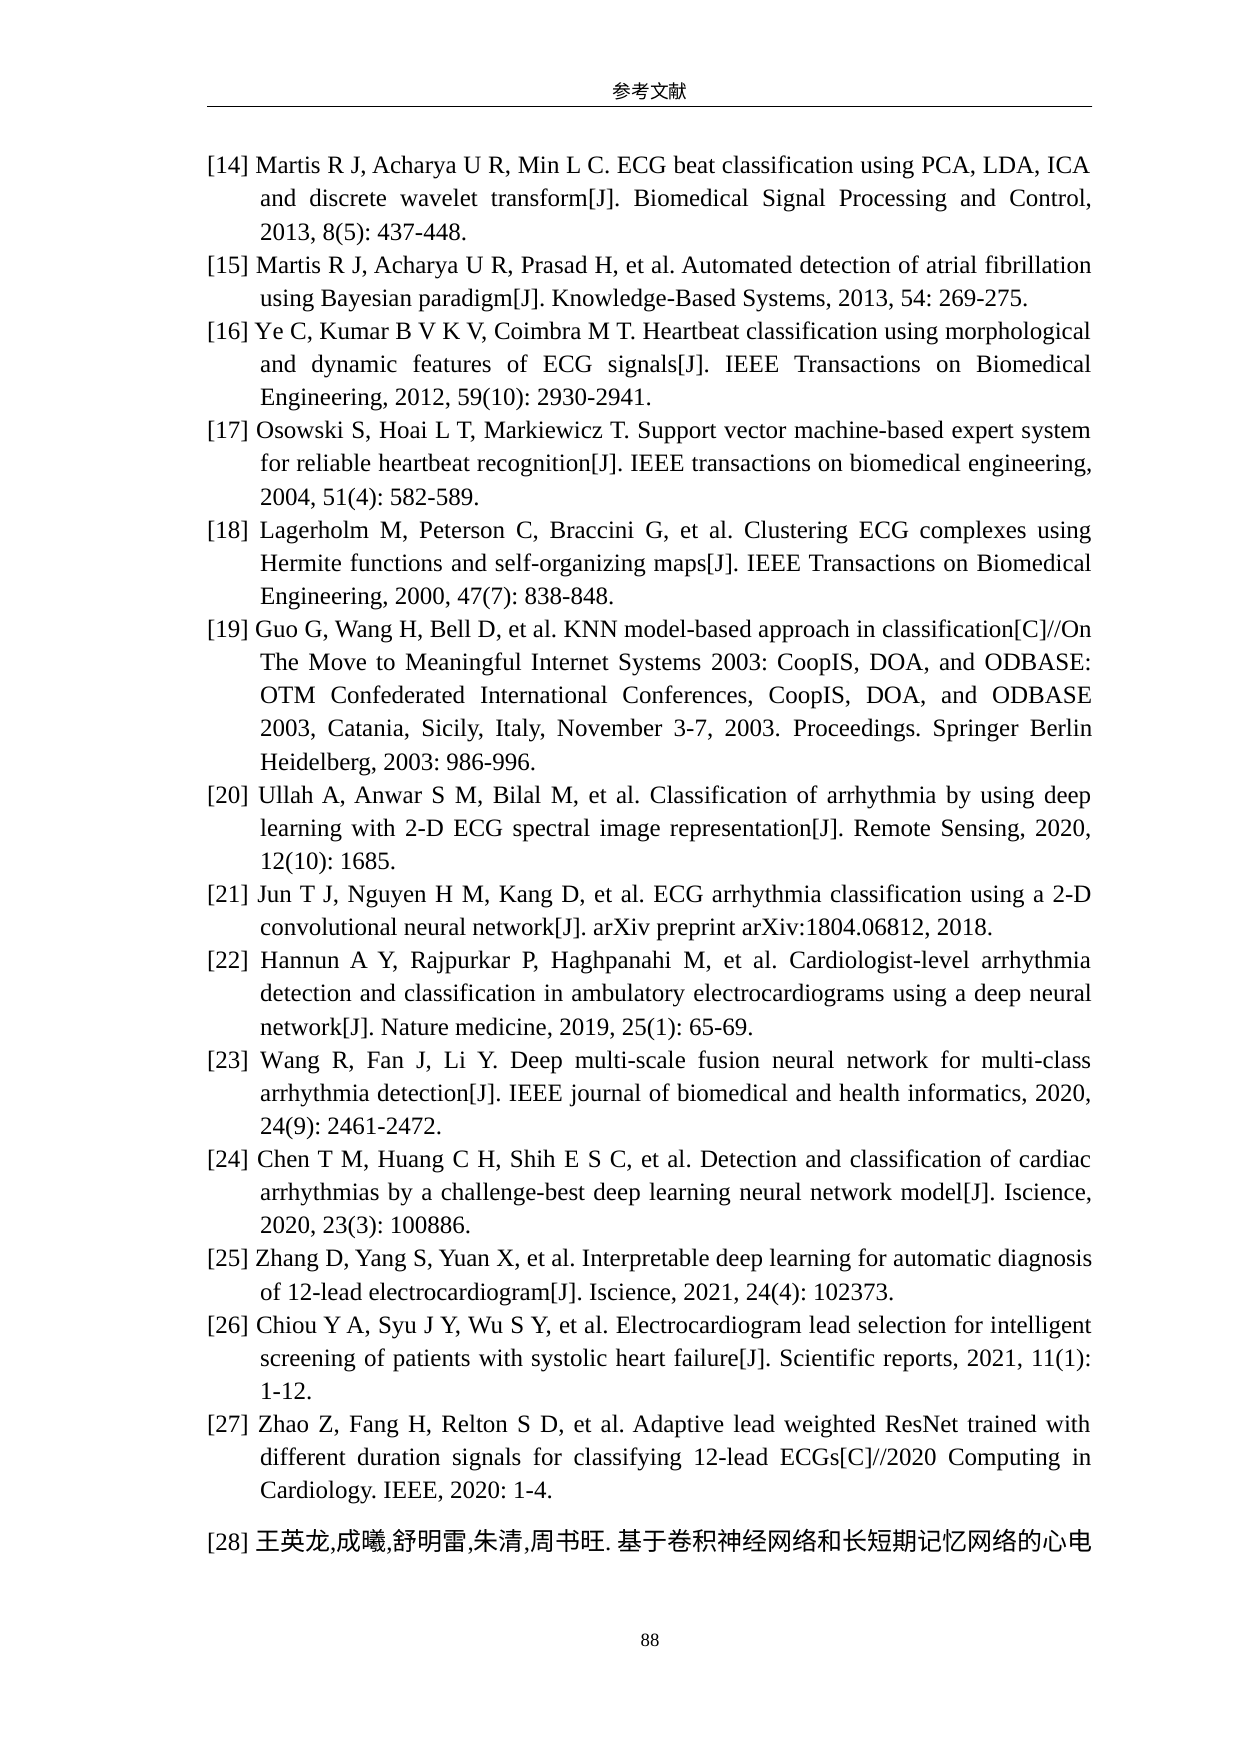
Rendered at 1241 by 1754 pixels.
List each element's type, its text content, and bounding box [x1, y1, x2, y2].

list Martis R J, Acharya U R, Prasad H, et al. Automated detection of atrial fibrillation using Bayesian paradigm[J]. Knowledge-Based Systems, 2013, 54: 269-275. [207, 248, 1092, 314]
list Jun T J, Nguyen H M, Kang D, et al. ECG arrhythmia classification using a 2-D convolutional neural network[J]. arXiv preprint arXiv:1804.06812, 2018. [207, 877, 1092, 943]
list Guo G, Wang H, Bell D, et al. KNN model-based approach in classification[C]//On The Move to Meaningful Internet Systems 2003: CoopIS, DOA, and ODBASE: OTM Confederated International Conferences, CoopIS, DOA, and ODBASE 2003, Catania, Sicily, Italy, November 3-7, 2003. Proceedings. Springer Berlin Heidelberg, 2003: 986-996. [207, 612, 1092, 778]
list Ullah A, Anwar S M, Bilal M, et al. Classification of arrhythmia by using deep learning with 2-D ECG spectral image representation[J]. Remote Sensing, 2020, 12(10): 1685. [207, 778, 1092, 877]
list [207, 1506, 1092, 1573]
list Zhang D, Yang S, Yuan X, et al. Interpretable deep learning for automatic diagnosis of 12-lead electrocardiogram[J]. Iscience, 2021, 24(4): 102373. [207, 1241, 1092, 1308]
list Ye C, Kumar B V K V, Coimbra M T. Heartbeat classification using morphological and dynamic features of ECG signals[J]. IEEE Transactions on Biomedical Engineering, 2012, 59(10): 2930-2941. [207, 314, 1092, 413]
list Chen T M, Huang C H, Shih E S C, et al. Detection and classification of cardiac arrhythmias by a challenge-best deep learning neural network model[J]. Iscience, 2020, 23(3): 100886. [207, 1142, 1092, 1241]
list Wang R, Fan J, Li Y. Deep multi-scale fusion neural network for multi-class arrhythmia detection[J]. IEEE journal of biomedical and health informatics, 2020, 24(9): 2461-2472. [207, 1043, 1092, 1142]
list Lagerholm M, Peterson C, Braccini G, et al. Clustering ECG complexes using Hermite functions and self-organizing maps[J]. IEEE Transactions on Biomedical Engineering, 2000, 47(7): 838-848. [207, 513, 1092, 612]
list Osowski S, Hoai L T, Markiewicz T. Support vector machine-based expert system for reliable heartbeat recognition[J]. IEEE transactions on biomedical engineering, 2004, 51(4): 582-589. [207, 413, 1092, 513]
list Hannun A Y, Rajpurkar P, Haghpanahi M, et al. Cardiologist-level arrhythmia detection and classification in ambulatory electrocardiograms using a deep neural network[J]. Nature medicine, 2019, 25(1): 65-69. [207, 943, 1092, 1043]
list Zhao Z, Fang H, Relton S D, et al. Adaptive lead weighted ResNet trained with different duration signals for classifying 12-lead ECGs[C]//2020 Computing in Cardiology. IEEE, 2020: 1-4. [207, 1407, 1092, 1506]
list Martis R J, Acharya U R, Min L C. ECG beat classification using PCA, LDA, ICA and discrete wavelet transform[J]. Biomedical Signal Processing and Control, 2013, 8(5): 437-448. [207, 148, 1092, 248]
list Chiou Y A, Syu J Y, Wu S Y, et al. Electrocardiogram lead selection for intelligent screening of patients with systolic heart failure[J]. Scientific reports, 2021, 11(1): 1-12. [207, 1308, 1092, 1407]
